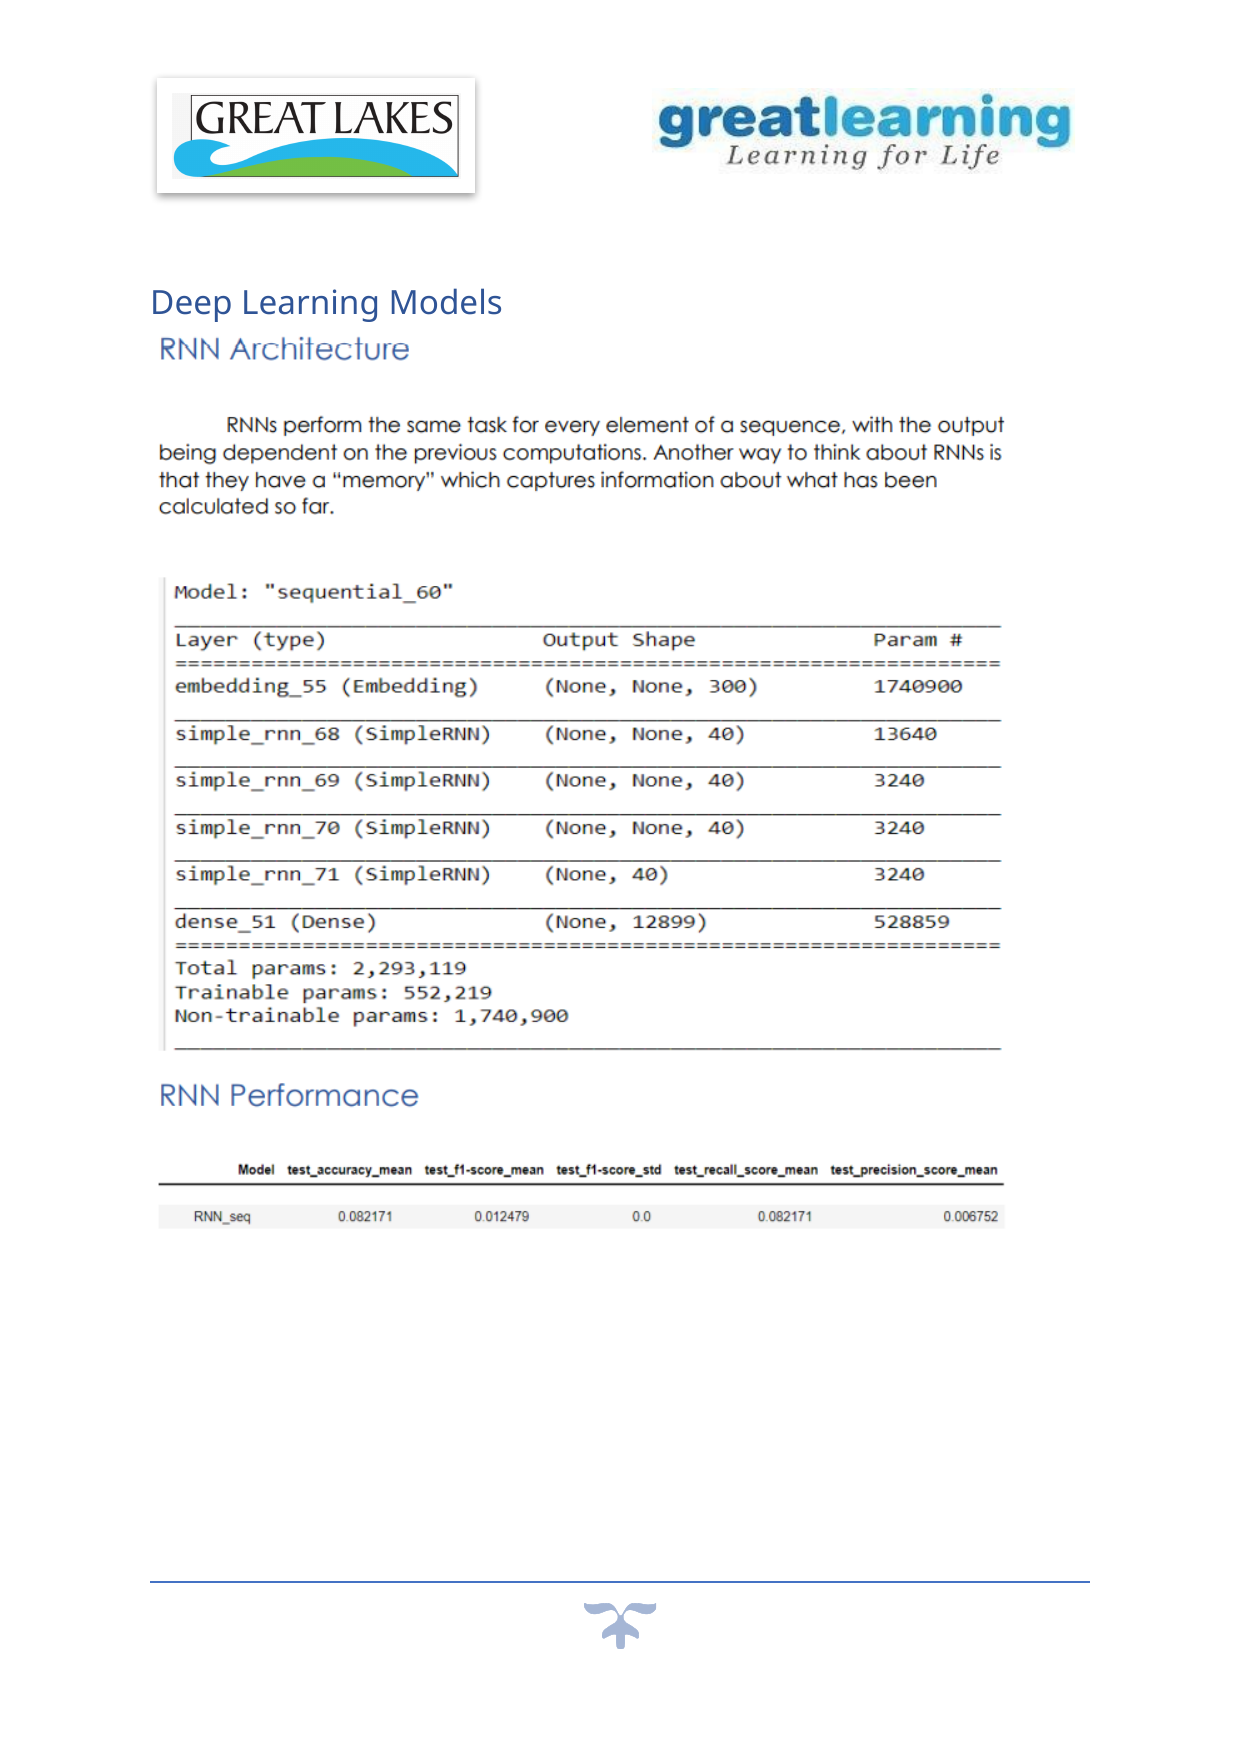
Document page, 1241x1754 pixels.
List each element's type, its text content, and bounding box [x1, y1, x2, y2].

picture [651, 88, 1076, 174]
subtitle Deep Learning Models [150, 279, 1090, 324]
